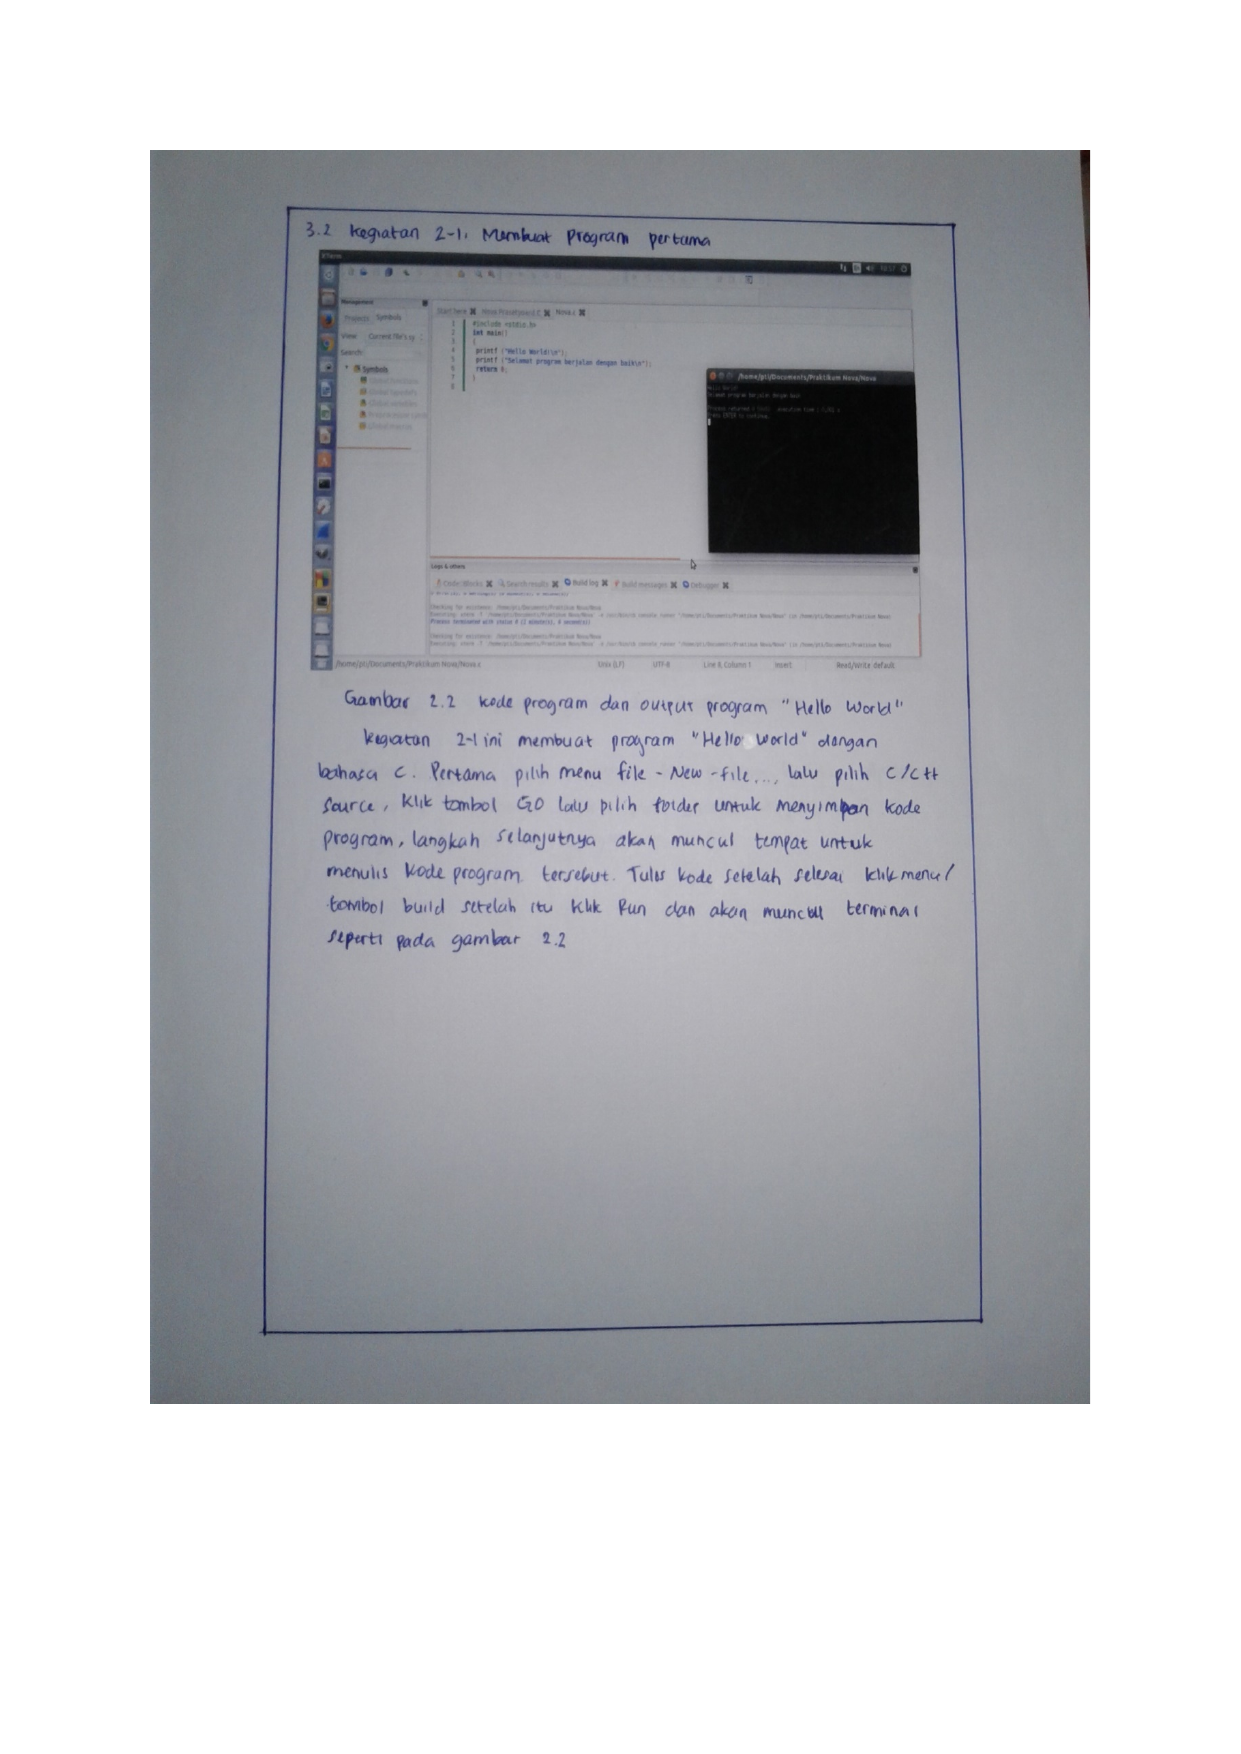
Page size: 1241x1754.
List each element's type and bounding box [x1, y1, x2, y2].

picture [150, 150, 1091, 1404]
